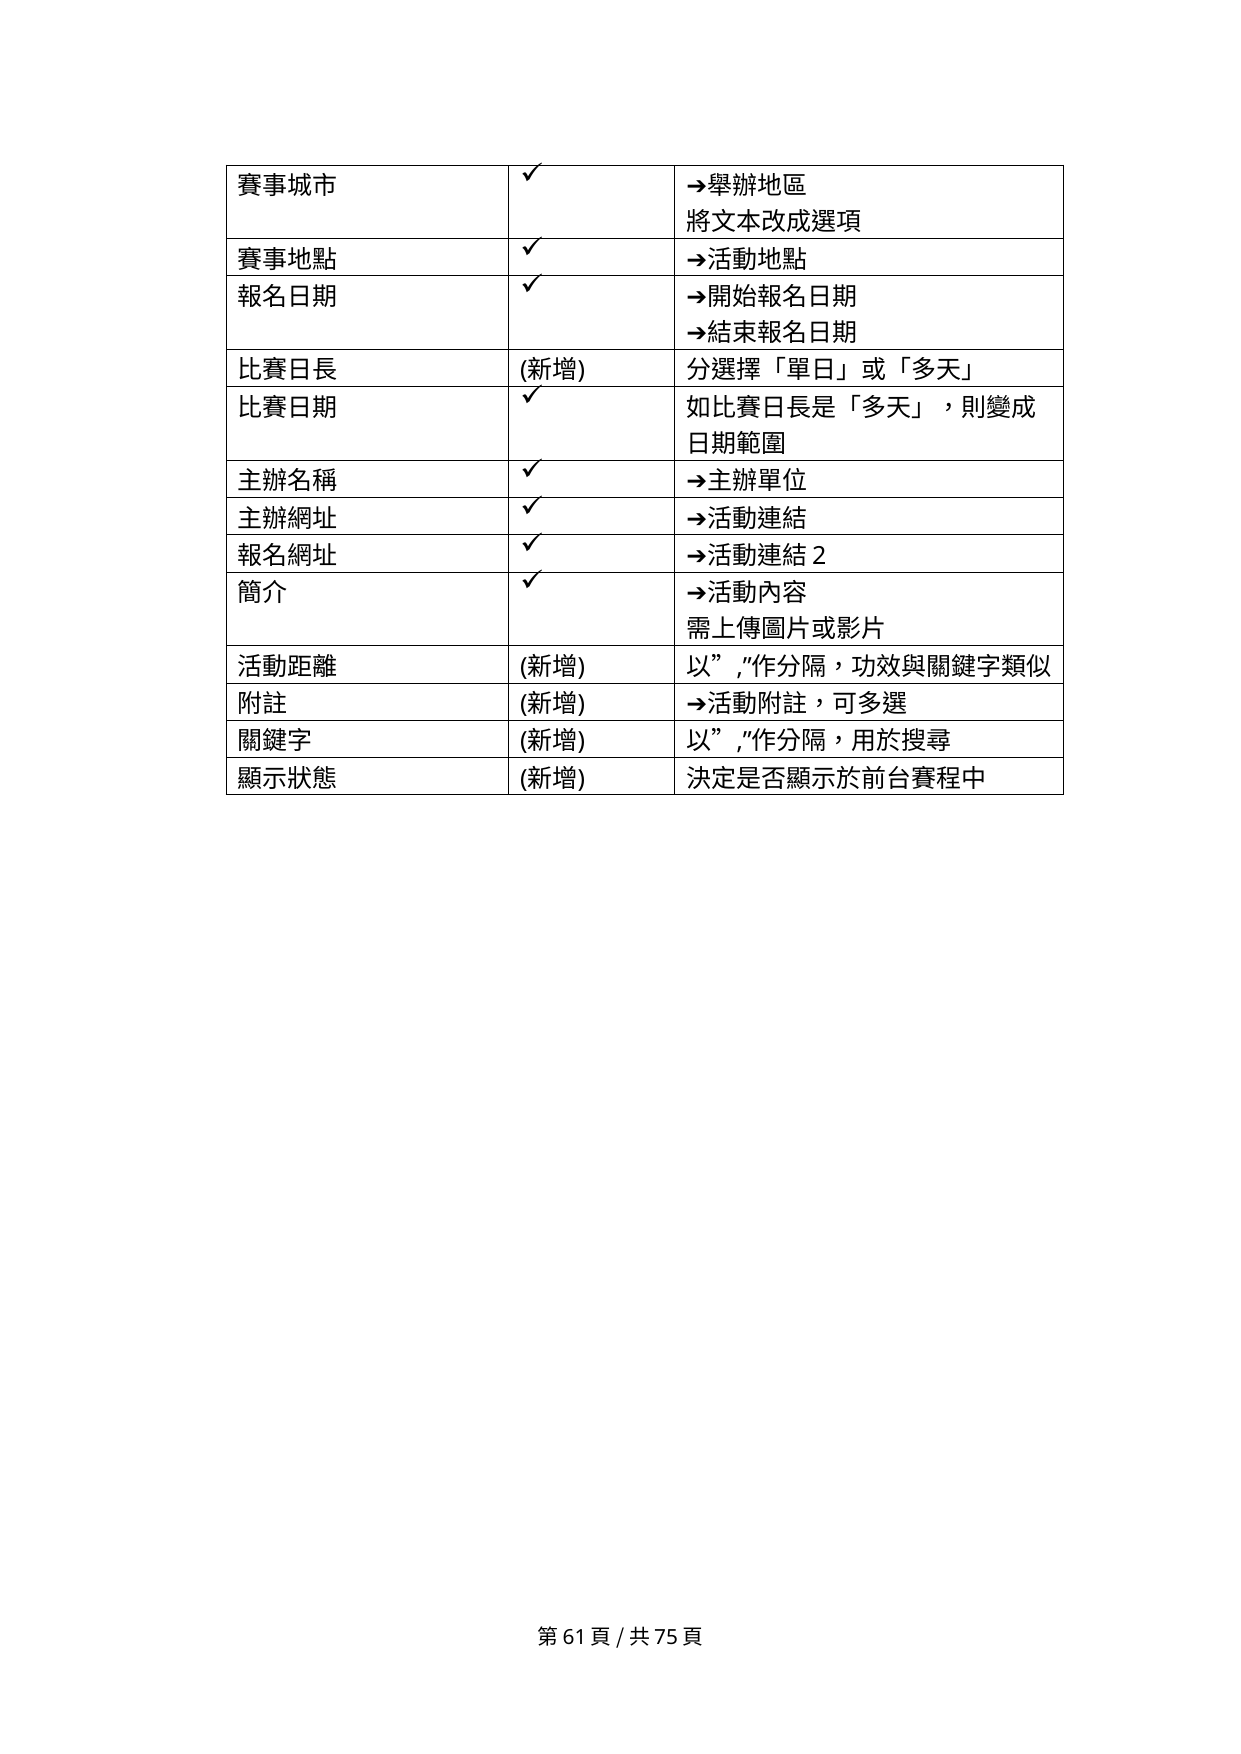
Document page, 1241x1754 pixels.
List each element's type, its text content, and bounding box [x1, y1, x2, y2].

table_cell ➔活動連結2 [675, 535, 1063, 572]
table_cell 以”,”作分隔，功效與關鍵字類似 [675, 646, 1063, 682]
table_cell 顯示狀態 [227, 758, 508, 794]
table_cell 簡介 [227, 573, 508, 645]
table_cell 以”,”作分隔，用於搜尋 [675, 721, 1063, 757]
table_cell 報名網址 [227, 535, 508, 572]
table_cell 比賽日期 [227, 387, 508, 460]
table_cell [509, 239, 674, 275]
table_cell [509, 573, 674, 645]
table_cell 決定是否顯示於前台賽程中 [675, 758, 1063, 794]
table_cell 附註 [227, 684, 508, 720]
table_cell [509, 461, 674, 497]
table_cell 分選擇「單日」或「多天」 [675, 350, 1063, 386]
table_cell 活動距離 [227, 646, 508, 682]
table_cell ➔活動內容 需上傳圖片或影片 [675, 573, 1063, 645]
table_cell [509, 166, 674, 238]
table_cell (新增) [509, 684, 674, 720]
table_cell ➔活動連結 [675, 498, 1063, 534]
table_cell 賽事地點 [227, 239, 508, 275]
table_cell ➔活動附註，可多選 [675, 684, 1063, 720]
table_cell 如比賽日長是「多天」，則變成日期範圍 [675, 387, 1063, 460]
table_cell 主辦名稱 [227, 461, 508, 497]
table_cell (新增) [509, 758, 674, 794]
table_cell 賽事城市 [227, 166, 508, 238]
table_cell [509, 535, 674, 572]
table_cell 報名日期 [227, 276, 508, 349]
table_cell 主辦網址 [227, 498, 508, 534]
table_cell ➔開始報名日期 ➔結束報名日期 [675, 276, 1063, 349]
table_cell 比賽日長 [227, 350, 508, 386]
table_cell 關鍵字 [227, 721, 508, 757]
table_cell (新增) [509, 646, 674, 682]
table_cell [509, 276, 674, 349]
table_cell [509, 498, 674, 534]
table_cell [509, 387, 674, 460]
table_cell (新增) [509, 721, 674, 757]
table_cell ➔舉辦地區 將文本改成選項 [675, 166, 1063, 238]
table_cell ➔活動地點 [675, 239, 1063, 275]
table_cell ➔主辦單位 [675, 461, 1063, 497]
table_cell (新增) [509, 350, 674, 386]
